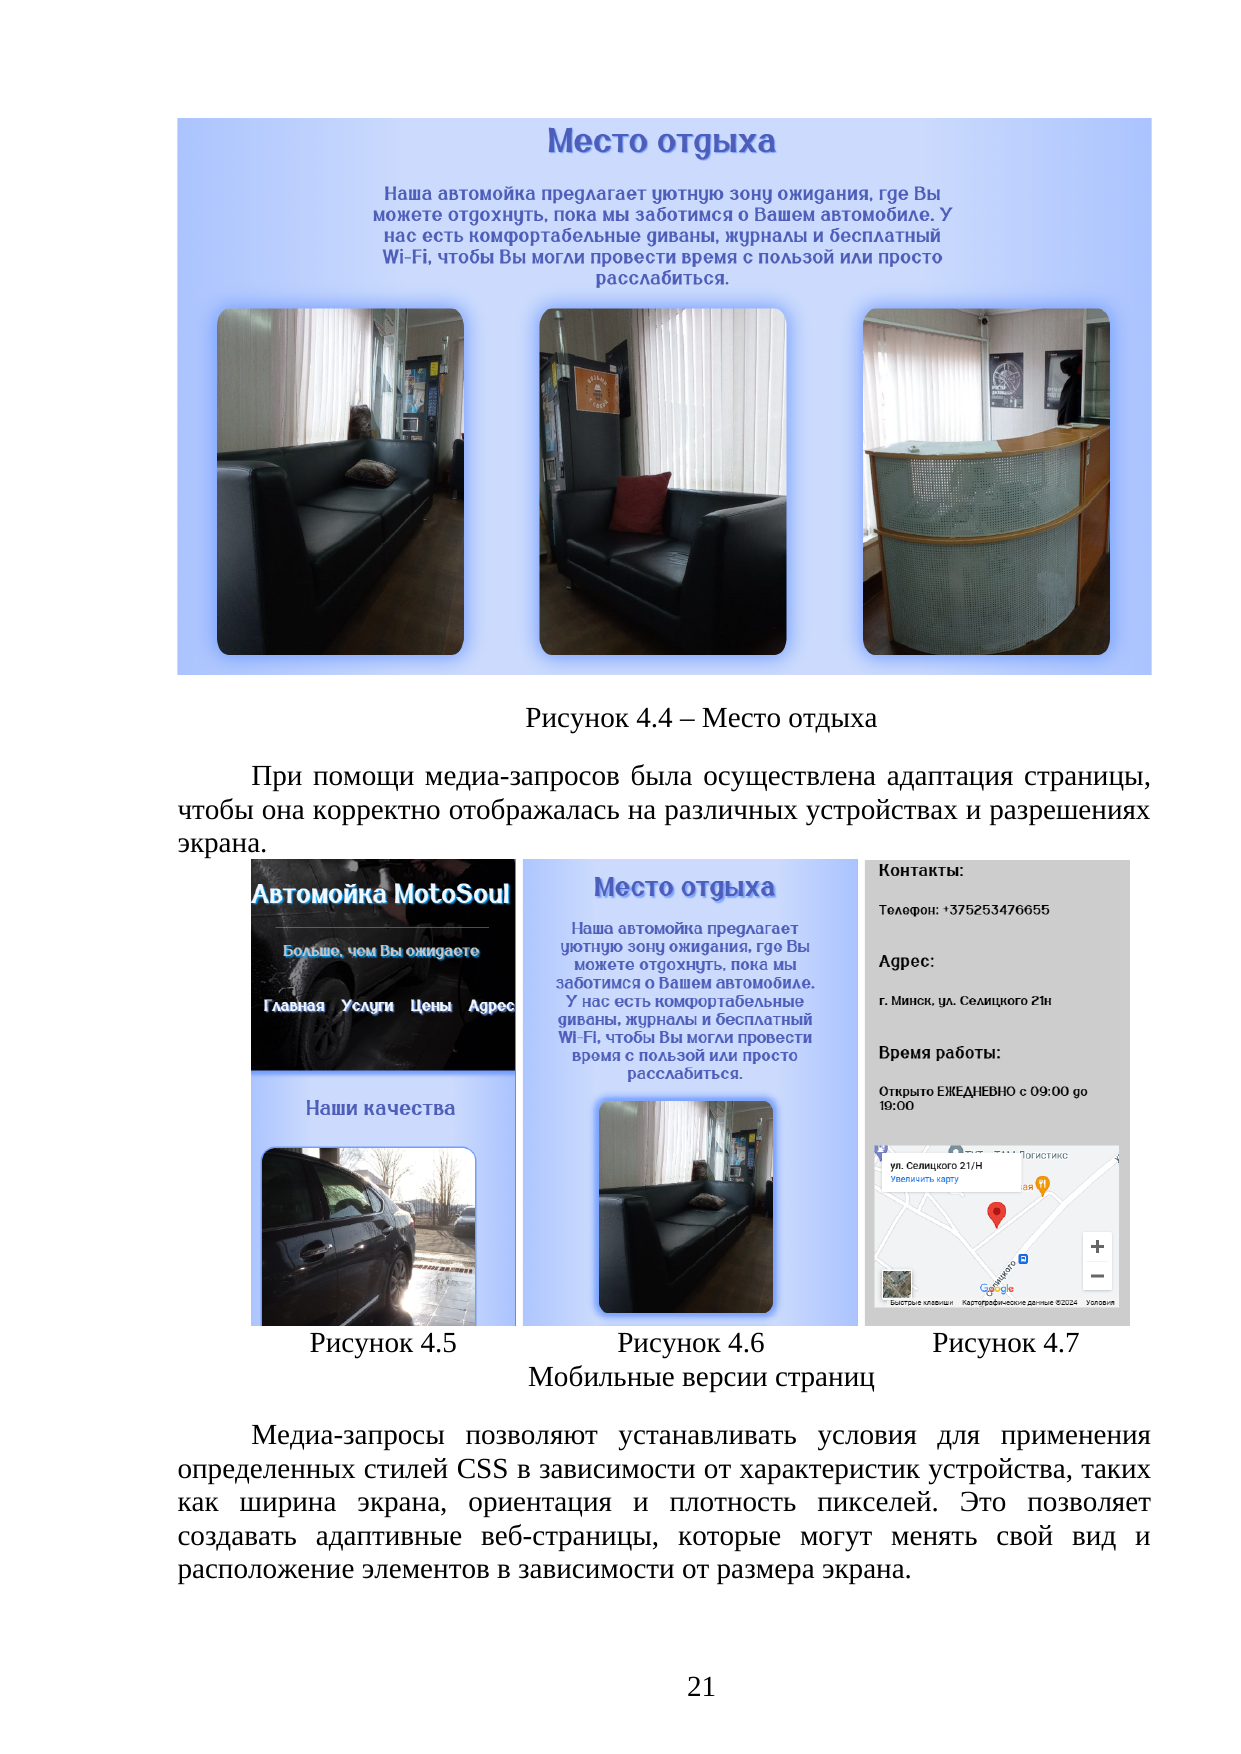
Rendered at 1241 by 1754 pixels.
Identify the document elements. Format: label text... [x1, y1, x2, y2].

text Рисунок 4.5 Рисунок 4.6 Рисунок 4.7 [177, 1325, 1152, 1359]
picture [522, 859, 858, 1326]
text При помощи медиа-запросов была осуществлена адаптация страницы, чтобы она корректно отображалась на различных устройствах и разрешениях экрана. [177, 758, 1152, 859]
text Рисунок 4.4 – Место отдыха [177, 700, 1152, 733]
picture [251, 859, 516, 1326]
text Медиа-запросы позволяют устанавливать условия для применения определенных стилей CSS в зависимости от характеристик устройства, таких как ширина экрана, ориентация и плотность пикселей. Это позволяет создавать адаптивные веб-страницы, которые могут менять свой вид и расположение элементов в зависимости от размера экрана. [177, 1417, 1152, 1585]
picture [177, 118, 1152, 675]
text Мобильные версии страниц [177, 1359, 1152, 1392]
picture [864, 860, 1130, 1326]
